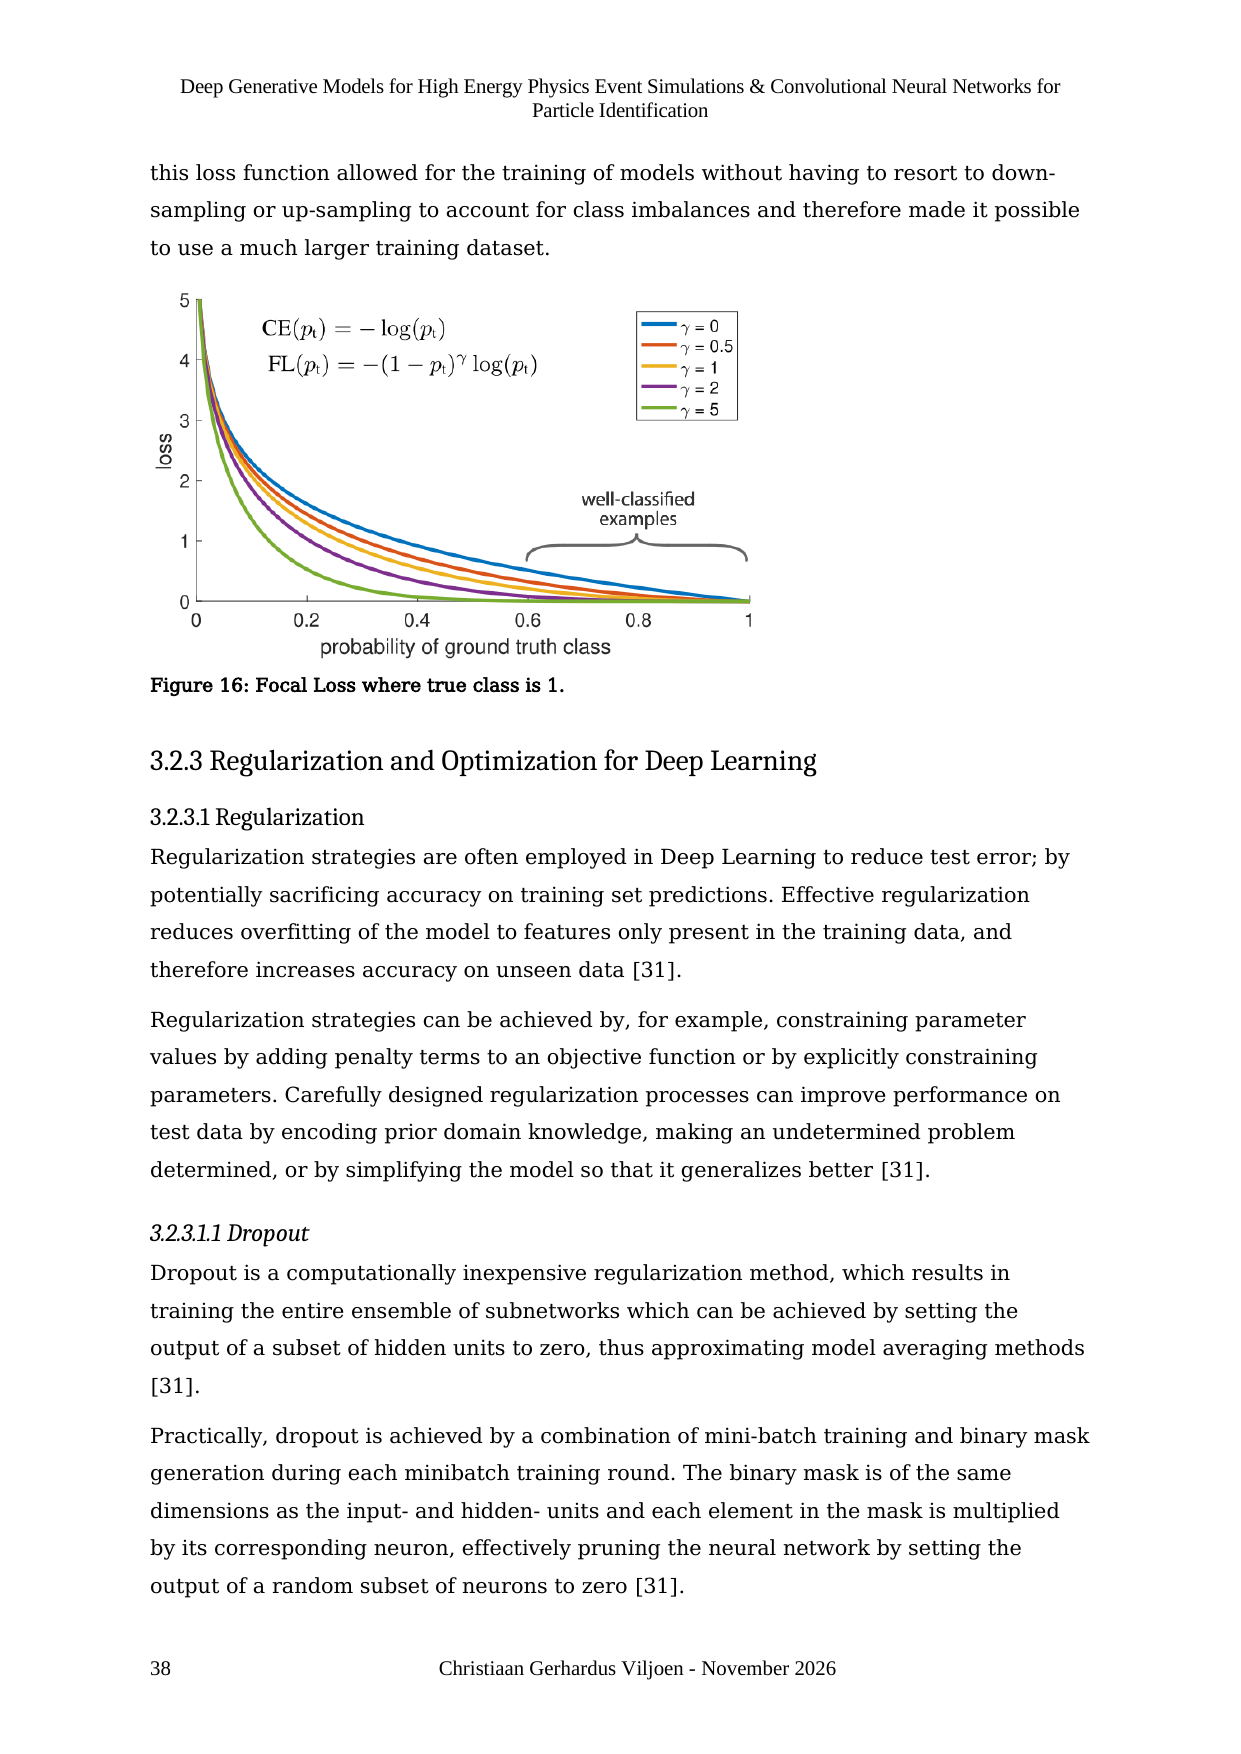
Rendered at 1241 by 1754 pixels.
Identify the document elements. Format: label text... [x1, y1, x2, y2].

text Practically, dropout is achieved by a combination of mini-batch training and binary mask generation during each minibatch training round. The binary mask is of the same dimensions as the input- and hidden- units and each element in the mask is multiplied by its corresponding neuron, effectively pruning the neural network by setting the output of a random subset of neurons to zero . [150, 1423, 1090, 1598]
subtitle Regularization and Optimization for Deep Learning [150, 744, 1090, 778]
text Regularization strategies are often employed in Deep Learning to reduce test error; by potentially sacrificing accuracy on training set predictions. Effective regularization reduces overfitting of the model to features only present in the training data, and therefore increases accuracy on unseen data . [150, 844, 1090, 981]
subtitle Regularization [150, 803, 1090, 831]
subtitle Dropout [150, 1219, 1090, 1248]
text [150, 159, 1090, 259]
text Regularization strategies can be achieved by, for example, constraining parameter values by adding penalty terms to an objective function or by explicitly constraining parameters. Carefully designed regularization processes can improve performance on test data by encoding prior domain knowledge, making an undetermined problem determined, or by simplifying the model so that it generalizes better . [150, 1006, 1090, 1181]
picture [150, 284, 764, 661]
text Dropout is a computationally inexpensive regularization method, which results in training the entire ensemble of subnetworks which can be achieved by setting the output of a subset of hidden units to zero, thus approximating model averaging methods . [150, 1260, 1090, 1398]
